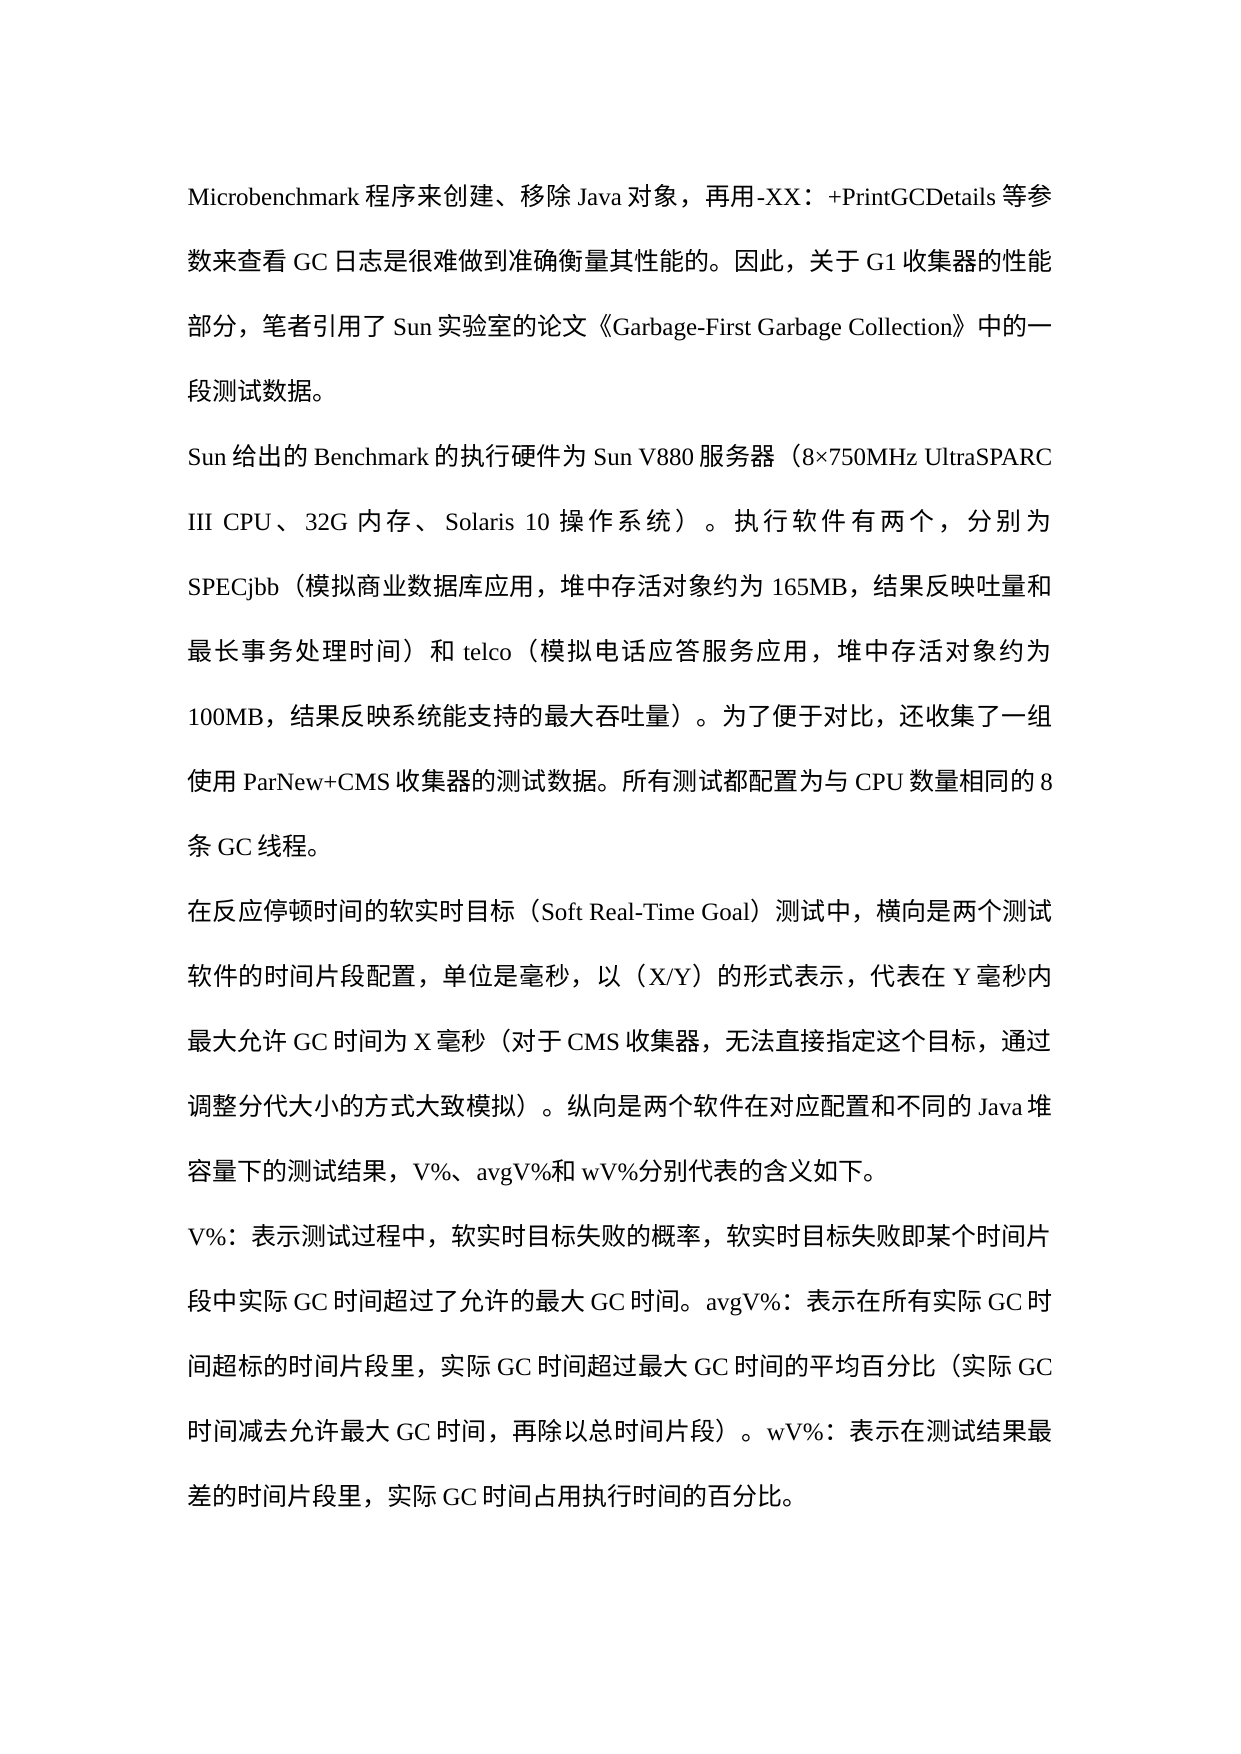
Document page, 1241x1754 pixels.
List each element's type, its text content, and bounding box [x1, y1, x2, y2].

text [187, 162, 1053, 422]
text V%：表示测试过程中，软实时目标失败的概率，软实时目标失败即某个时间片段中实际GC时间超过了允许的最大GC时间。avgV%：表示在所有实际GC时间超标的时间片段里，实际GC时间超过最大GC时间的平均百分比（实际GC时间减去允许最大GC时间，再除以总时间片段）。wV%：表示在测试结果最差的时间片段里，实际GC时间占用执行时间的百分比。 [187, 1202, 1053, 1527]
text Sun给出的Benchmark的执行硬件为Sun V880服务器（8×750MHz UltraSPARC III CPU、32G内存、Solaris 10操作系统）。执行软件有两个，分别为SPECjbb（模拟商业数据库应用，堆中存活对象约为165MB，结果反映吐量和最长事务处理时间）和telco（模拟电话应答服务应用，堆中存活对象约为100MB，结果反映系统能支持的最大吞吐量）。为了便于对比，还收集了一组使用ParNew+CMS收集器的测试数据。所有测试都配置为与CPU数量相同的8条GC线程。 [187, 422, 1053, 877]
text 在反应停顿时间的软实时目标（Soft Real-Time Goal）测试中，横向是两个测试软件的时间片段配置，单位是毫秒，以（X/Y）的形式表示，代表在Y毫秒内最大允许GC时间为X毫秒（对于CMS收集器，无法直接指定这个目标，通过调整分代大小的方式大致模拟）。纵向是两个软件在对应配置和不同的Java堆容量下的测试结果，V%、avgV%和wV%分别代表的含义如下。 [187, 877, 1053, 1202]
